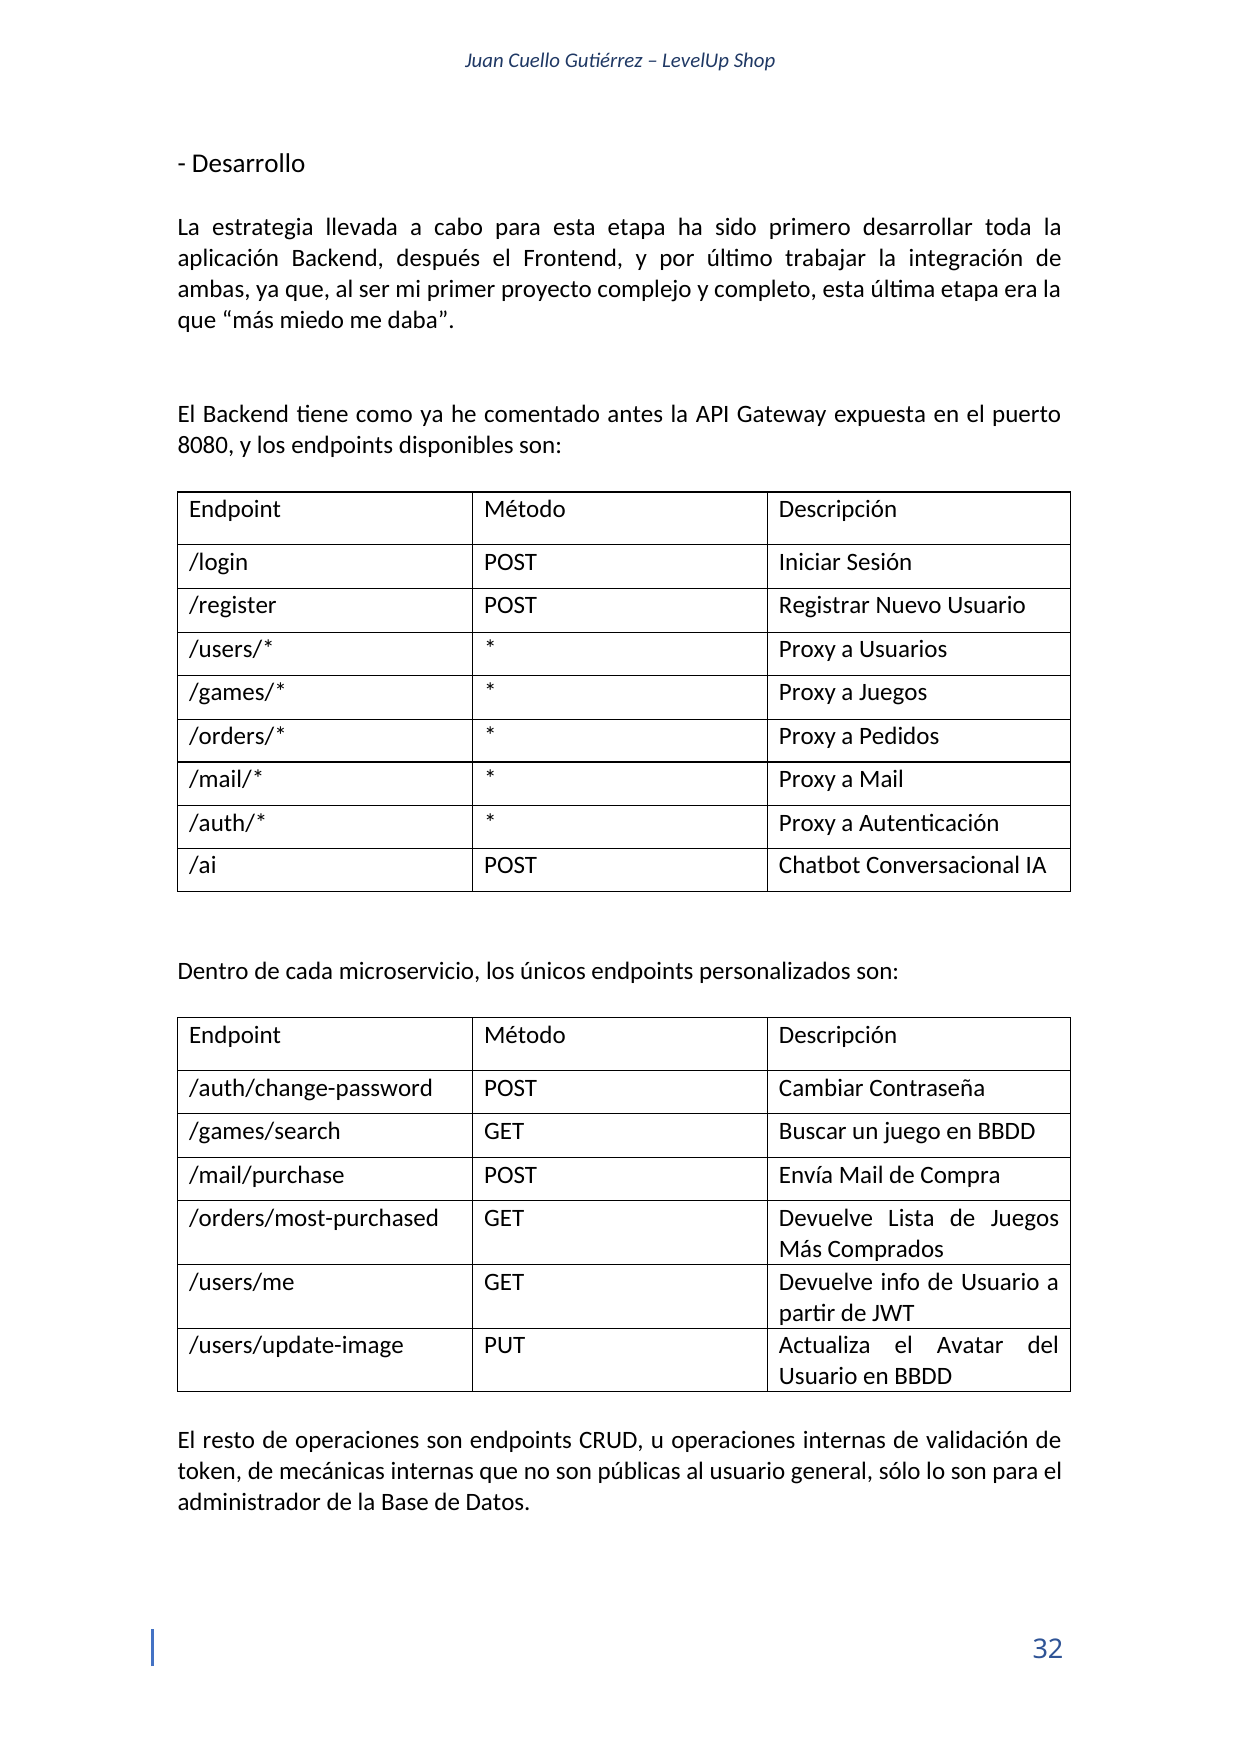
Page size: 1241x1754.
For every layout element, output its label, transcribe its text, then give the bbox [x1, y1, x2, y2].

table_cell /auth/* [178, 806, 472, 848]
table_cell POST [473, 589, 767, 632]
table_cell GET [473, 1201, 767, 1264]
table_cell /register [178, 589, 472, 632]
table_cell Proxy a Juegos [768, 676, 1070, 718]
table_cell Cambiar Contraseña [768, 1071, 1070, 1113]
table_header Método [473, 1018, 767, 1070]
table_cell Actualiza el Avatar del Usuario en BBDD [768, 1329, 1070, 1391]
table_cell /games/search [178, 1114, 472, 1157]
table_cell /mail/* [178, 763, 472, 805]
text - Desarrollo [177, 148, 1063, 179]
table_cell Devuelve info de Usuario a partir de JWT [768, 1265, 1070, 1327]
table_cell Proxy a Pedidos [768, 720, 1070, 761]
table_cell /auth/change-password [178, 1071, 472, 1113]
table_cell * [473, 763, 767, 805]
table_cell POST [473, 1071, 767, 1113]
table_cell * [473, 806, 767, 848]
table_cell POST [473, 545, 767, 588]
table_cell * [473, 676, 767, 718]
table_cell /ai [178, 849, 472, 891]
table_cell Envía Mail de Compra [768, 1158, 1070, 1200]
table_header Endpoint [178, 1018, 472, 1070]
table_cell Proxy a Autenticación [768, 806, 1070, 848]
table_header Endpoint [178, 493, 472, 544]
table_header Método [473, 493, 767, 544]
table_cell Iniciar Sesión [768, 545, 1070, 588]
table_cell Registrar Nuevo Usuario [768, 589, 1070, 632]
table_cell /games/* [178, 676, 472, 718]
table_cell GET [473, 1114, 767, 1157]
text El resto de operaciones son endpoints CRUD, u operaciones internas de validación de token, de mecánicas internas que no son públicas al usuario general, sólo lo son para el administrador de la Base de Datos. [177, 1423, 1063, 1517]
table_cell GET [473, 1265, 767, 1327]
table_cell Proxy a Mail [768, 763, 1070, 805]
table_cell /orders/* [178, 720, 472, 761]
text El Backend tiene como ya he comentado antes la API Gateway expuesta en el puerto 8080, y los endpoints disponibles son: [177, 398, 1063, 460]
table_cell Chatbot Conversacional IA [768, 849, 1070, 891]
table_cell Devuelve Lista de Juegos Más Comprados [768, 1201, 1070, 1264]
table_cell /mail/purchase [178, 1158, 472, 1200]
table_cell * [473, 720, 767, 761]
text Dentro de cada microservicio, los únicos endpoints personalizados son: [177, 954, 1063, 986]
text La estrategia llevada a cabo para esta etapa ha sido primero desarrollar toda la aplicación Backend, después el Frontend, y por último trabajar la integración de ambas, ya que, al ser mi primer proyecto complejo y completo, esta última etapa era la que “más miedo me daba”. [177, 210, 1063, 335]
table_cell PUT [473, 1329, 767, 1391]
table_cell /users/update-image [178, 1329, 472, 1391]
table_cell /login [178, 545, 472, 588]
table_cell * [473, 633, 767, 675]
table_header Descripción [768, 1018, 1070, 1070]
table_cell Proxy a Usuarios [768, 633, 1070, 675]
table_cell POST [473, 849, 767, 891]
table_cell /users/me [178, 1265, 472, 1327]
table_cell /orders/most-purchased [178, 1201, 472, 1264]
table_cell Buscar un juego en BBDD [768, 1114, 1070, 1157]
table_cell /users/* [178, 633, 472, 675]
table_header Descripción [768, 493, 1070, 544]
table_cell POST [473, 1158, 767, 1200]
